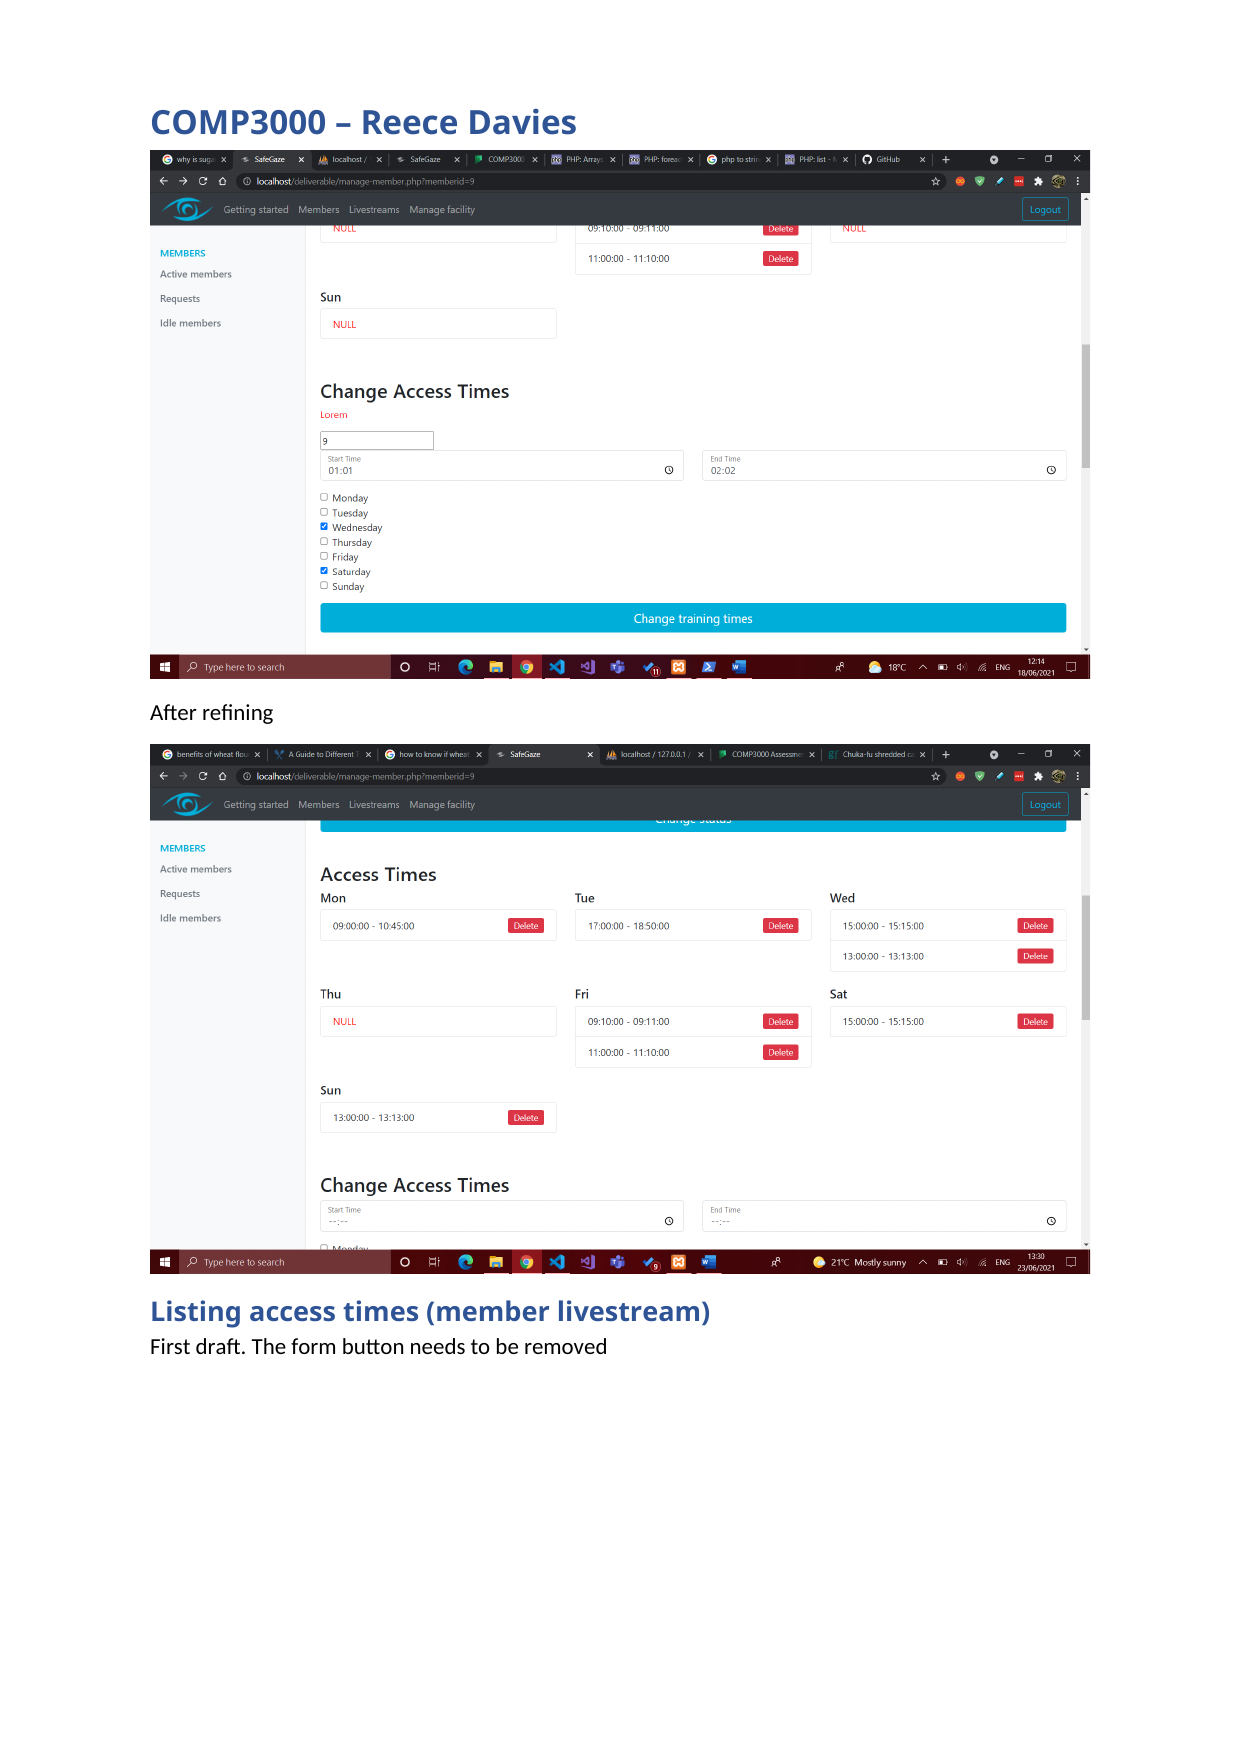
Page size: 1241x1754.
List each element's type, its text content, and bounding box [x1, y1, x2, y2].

text First draft. The form button needs to be removed [150, 1332, 1090, 1360]
text After refining [150, 698, 1090, 726]
subtitle Listing access times (member livestream) [150, 1292, 1090, 1329]
picture [150, 744, 1091, 1274]
picture [150, 150, 1091, 679]
